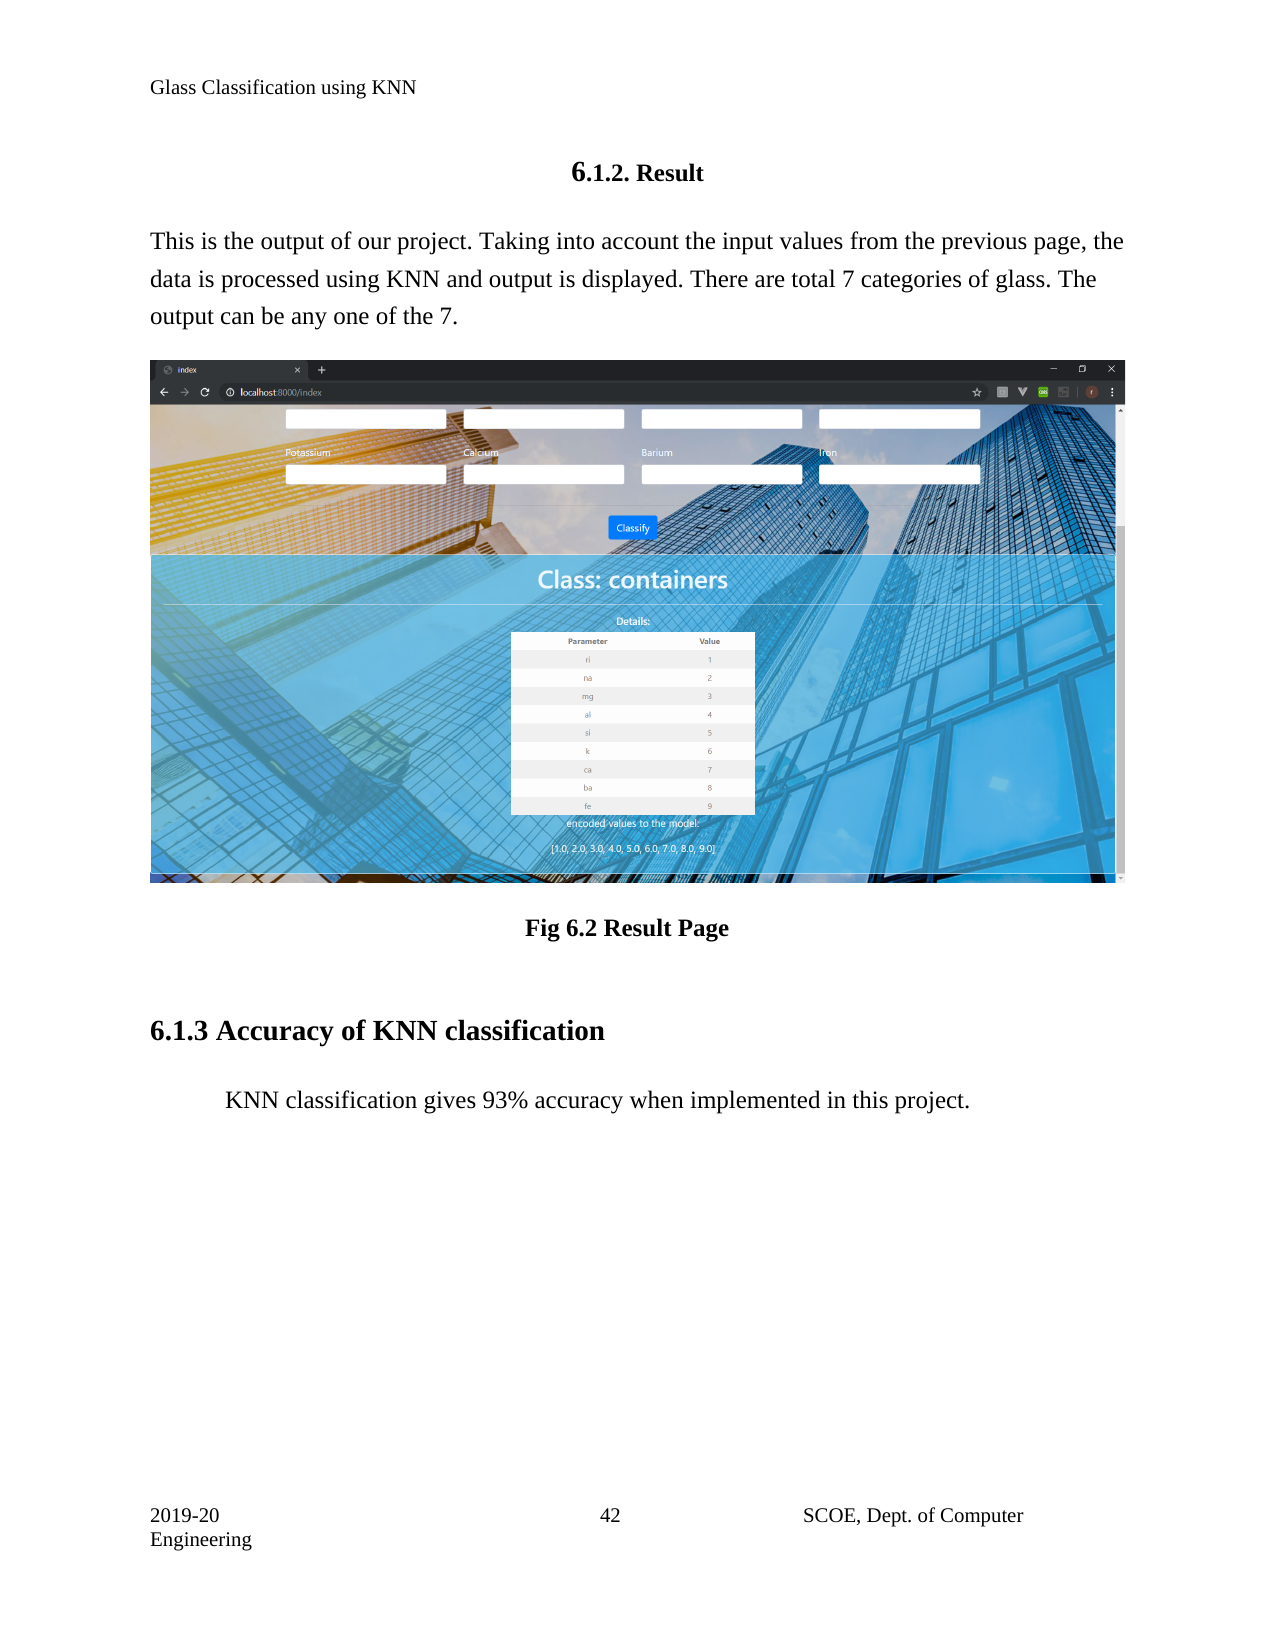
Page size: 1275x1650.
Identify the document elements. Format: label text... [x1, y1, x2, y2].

text 6.1.2. Result [150, 150, 1125, 187]
text 6.1.3 Accuracy of KNN classification [150, 1009, 1125, 1047]
text KNN classification gives 93% accuracy when implemented in this project. [150, 1077, 1125, 1114]
text This is the output of our project. Taking into account the input values from the previous page, the data is processed using KNN and output is displayed. There are total 7 categories of glass. The output can be any one of the 7. [150, 217, 1125, 330]
picture [711, 878, 720, 883]
picture [150, 360, 1125, 883]
text Fig 6.2 Result Page [450, 913, 1125, 942]
